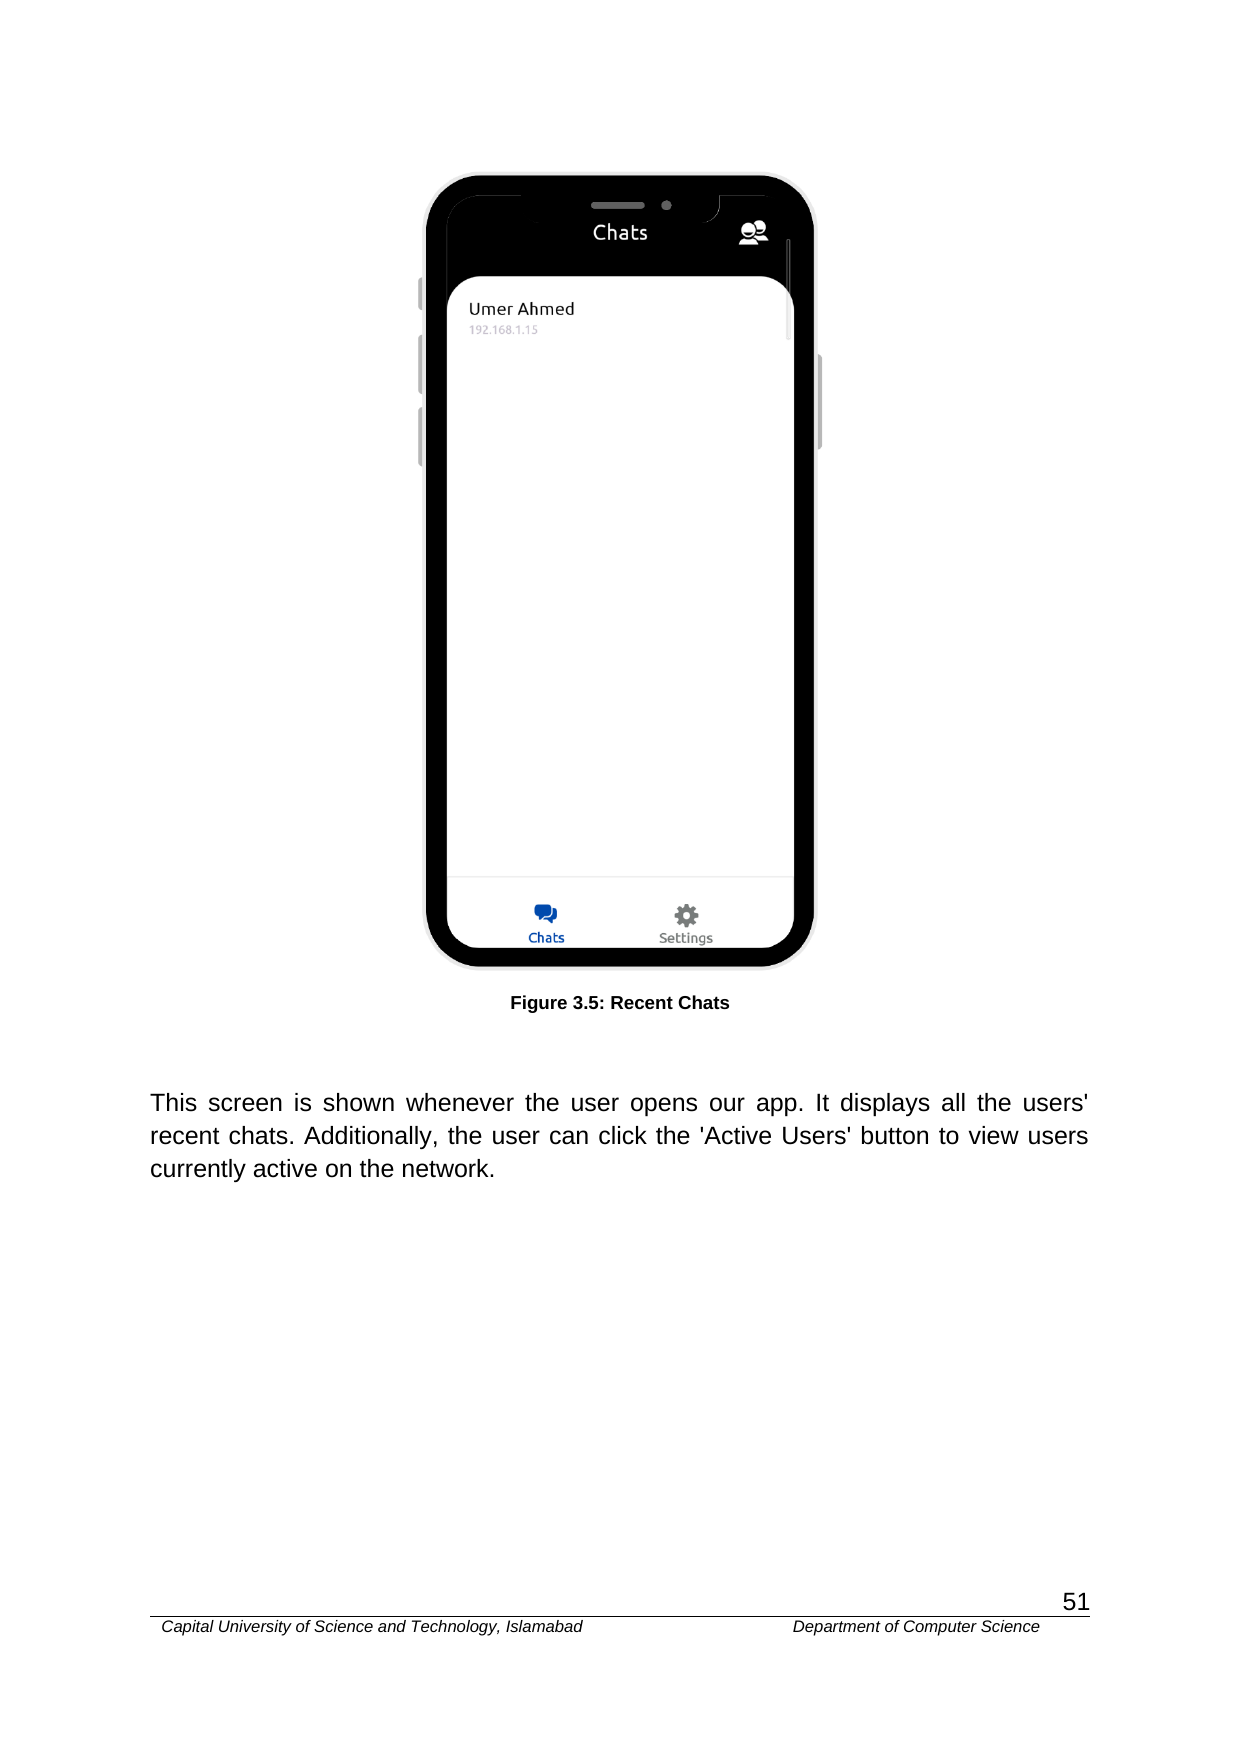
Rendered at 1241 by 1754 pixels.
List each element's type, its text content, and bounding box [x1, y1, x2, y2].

text This screen is shown whenever the user opens our app. It displays all the users' recent chats. Additionally, the user can click the 'Active Users' button to view users currently active on the network. [150, 1088, 1090, 1183]
picture [383, 150, 857, 992]
